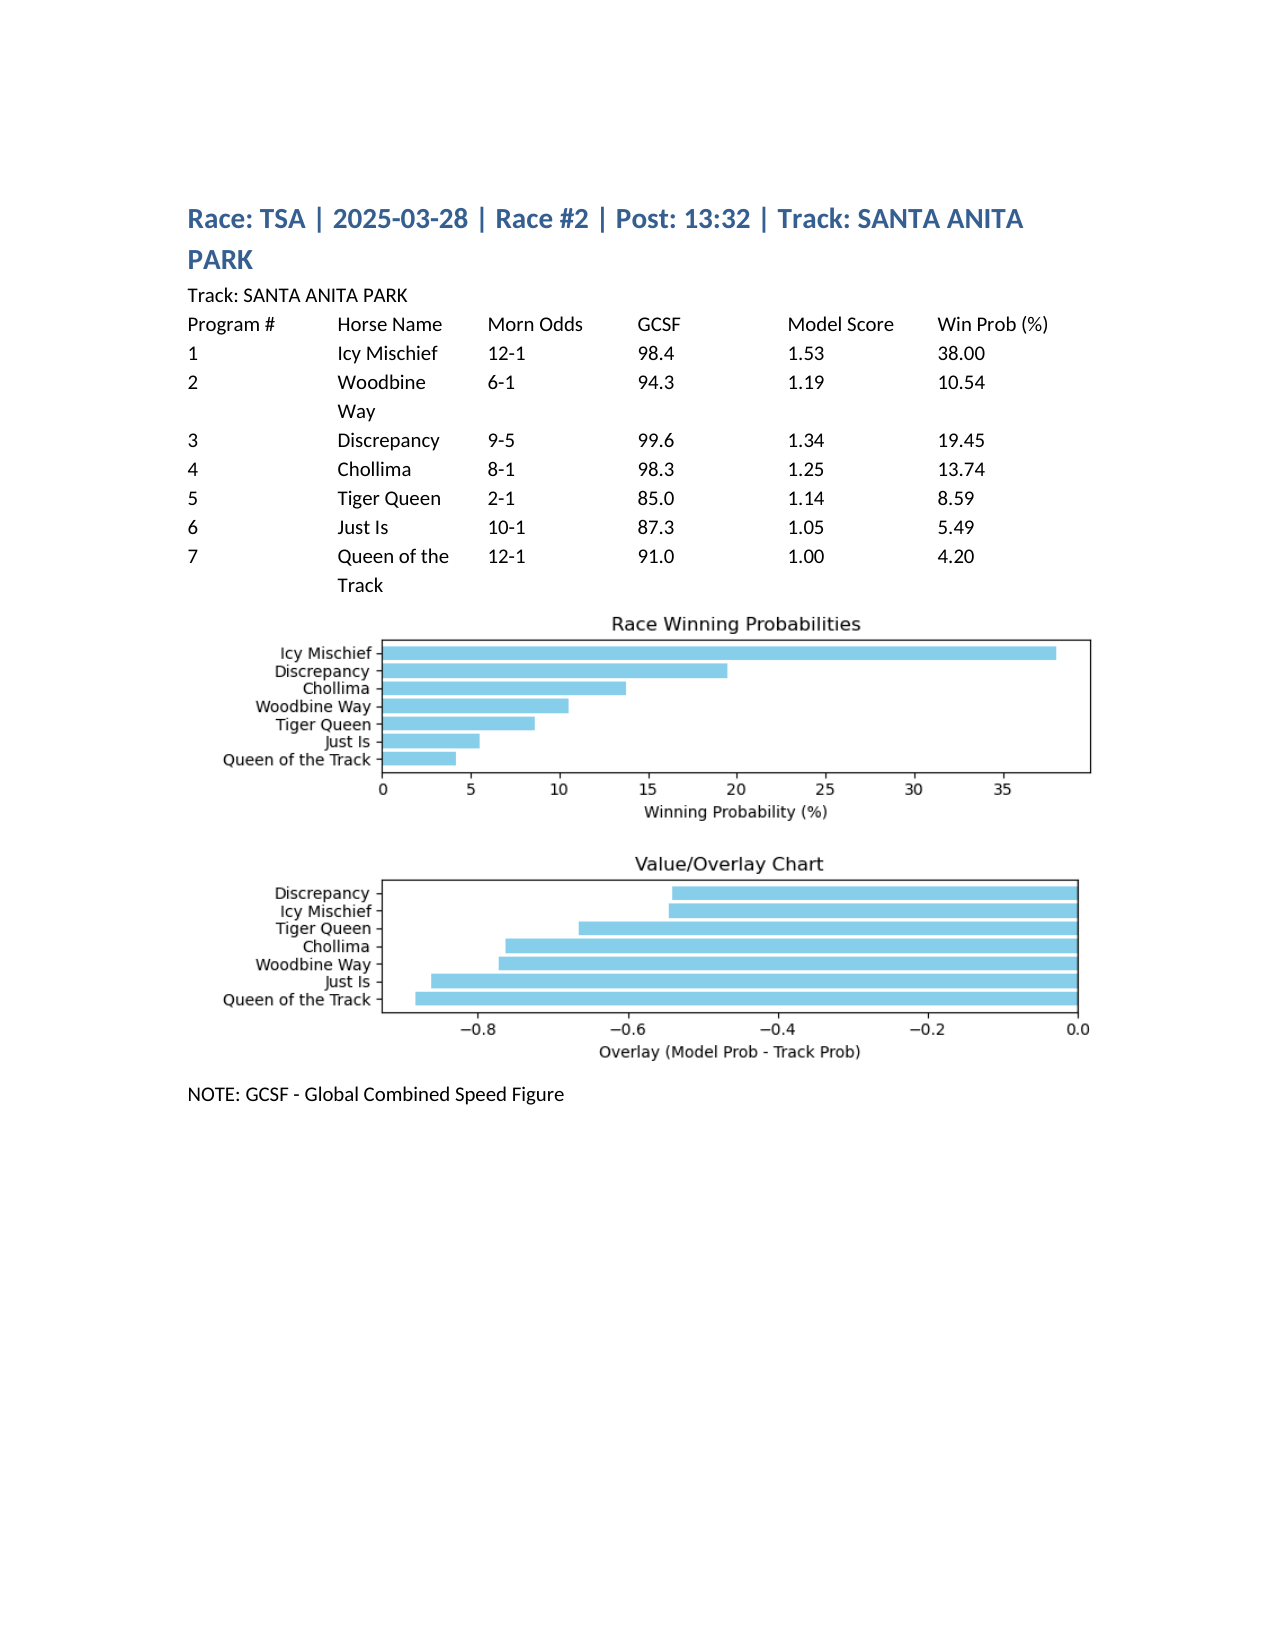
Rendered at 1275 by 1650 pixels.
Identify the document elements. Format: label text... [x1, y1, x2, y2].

text NOTE: GCSF - Global Combined Speed Figure [187, 1081, 1087, 1106]
text Track: SANTA ANITA PARK [187, 282, 1087, 307]
picture [206, 601, 1107, 838]
subtitle Race: TSA | 2025-03-28 | Race #2 | Post: 13:32 | Track: SANTA ANITA PARK [187, 200, 1087, 277]
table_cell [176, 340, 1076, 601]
picture [206, 841, 1107, 1078]
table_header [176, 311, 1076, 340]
